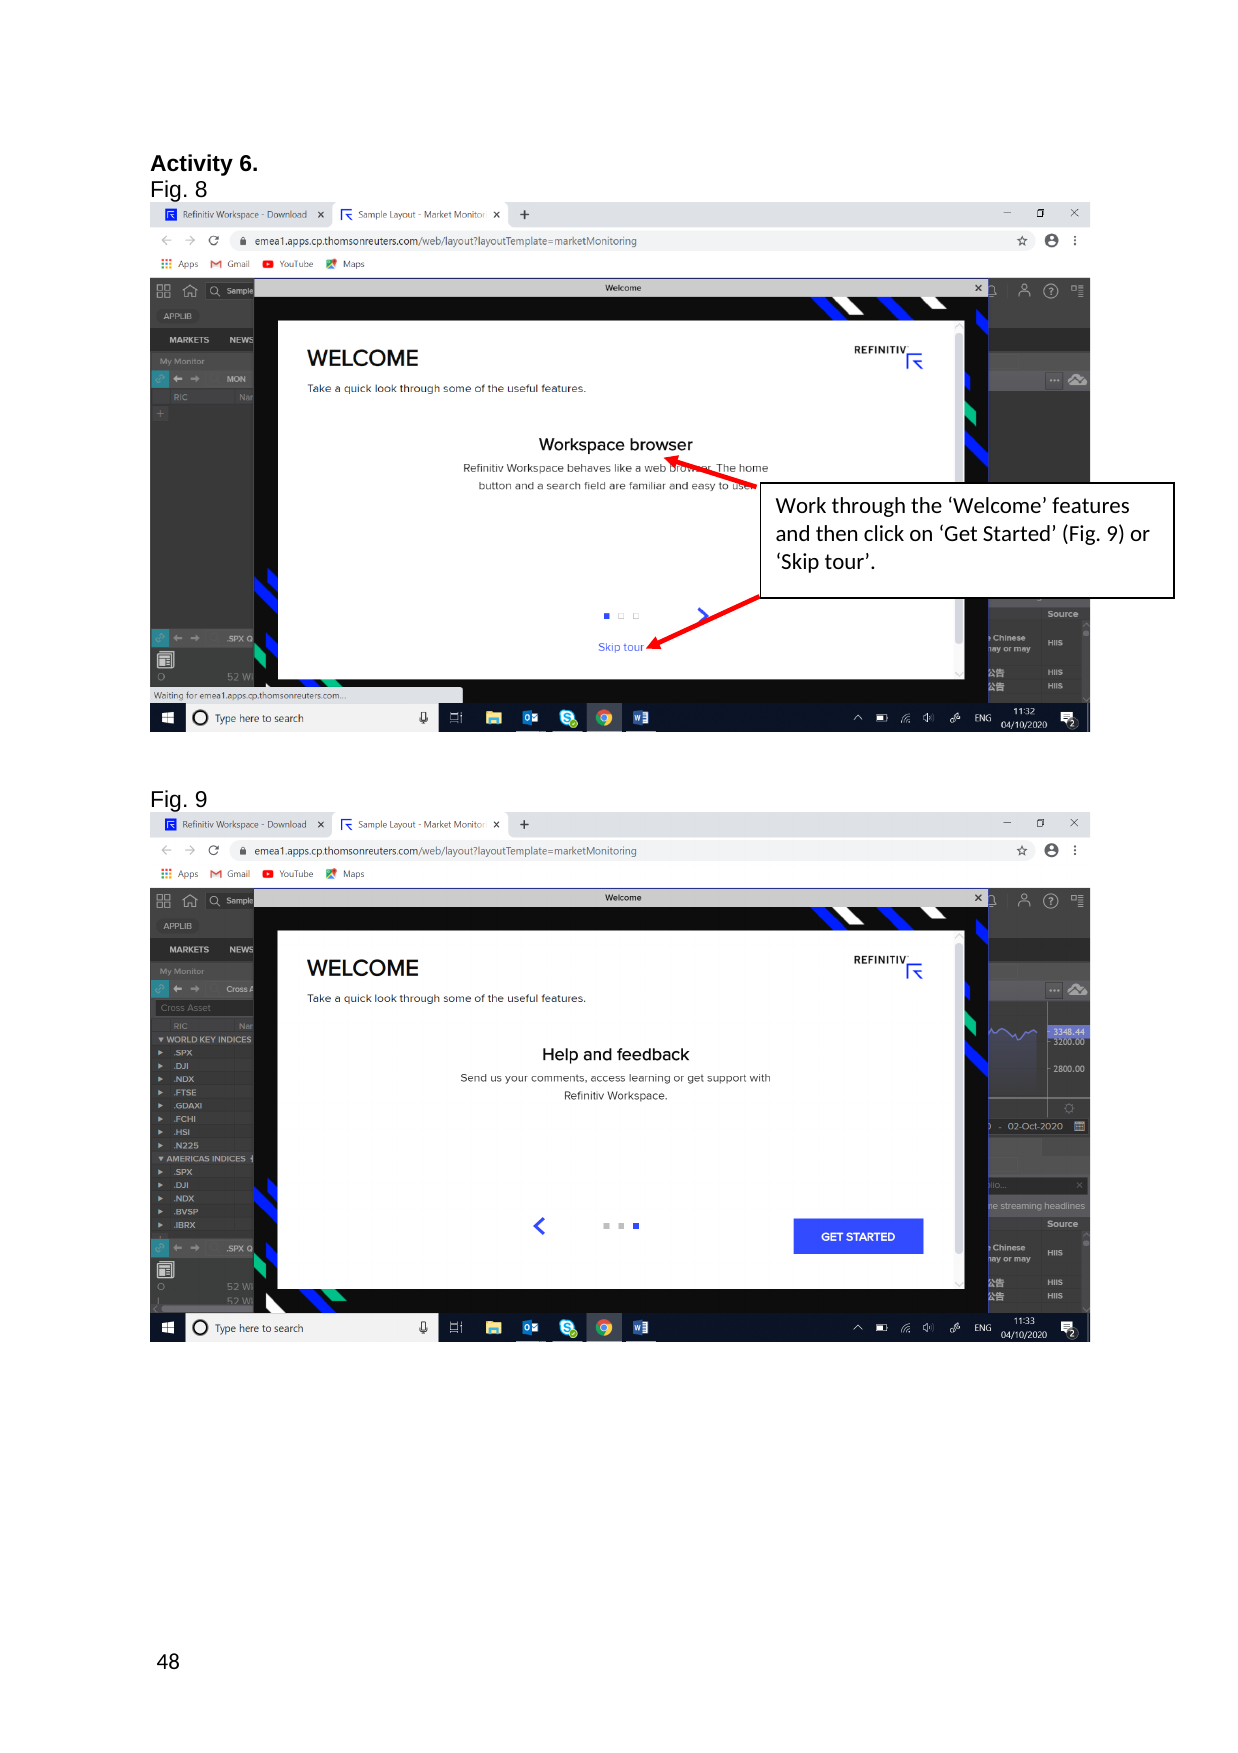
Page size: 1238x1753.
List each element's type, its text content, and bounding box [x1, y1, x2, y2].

picture [150, 202, 1091, 732]
text Fig. 9 [150, 786, 1087, 812]
text Activity 6. [150, 150, 1087, 176]
picture [150, 812, 1091, 1342]
text Fig. 8 [150, 176, 1087, 202]
